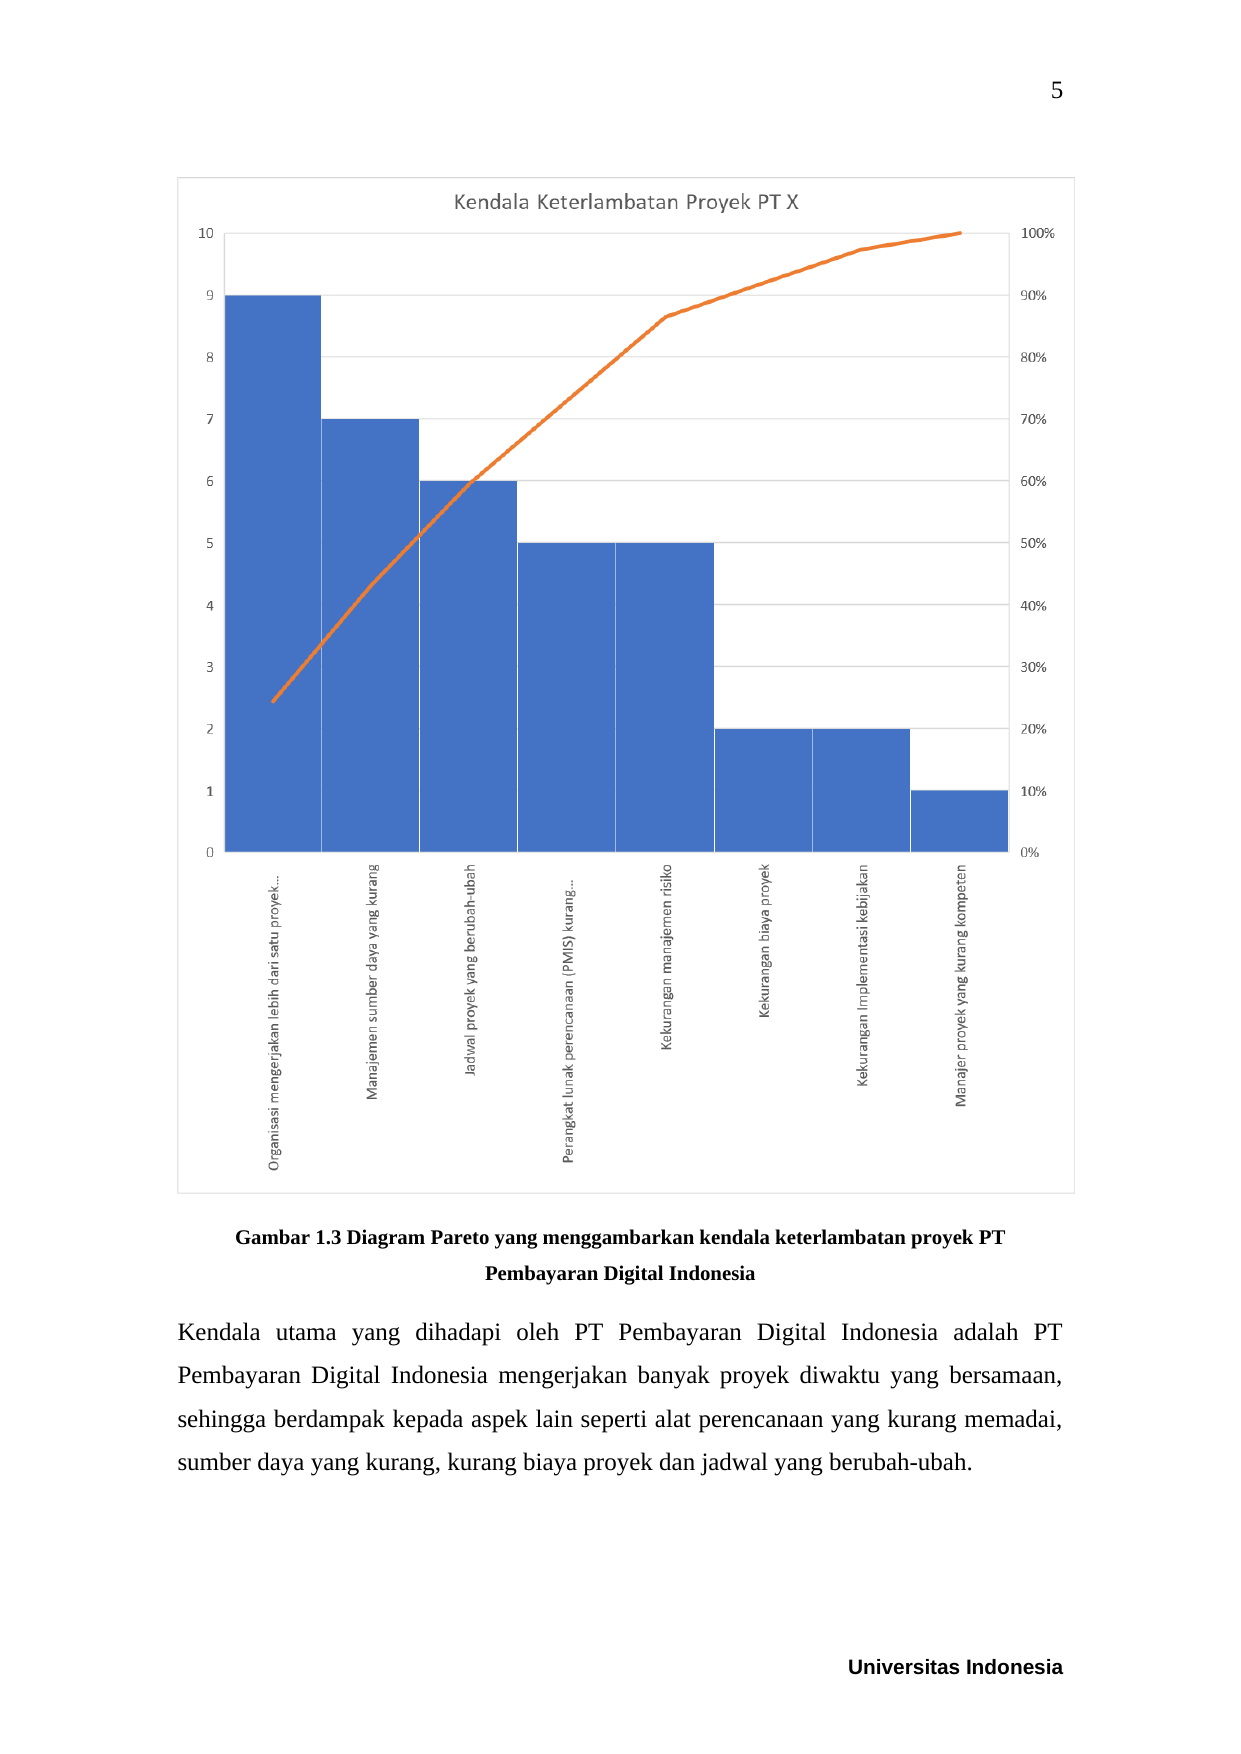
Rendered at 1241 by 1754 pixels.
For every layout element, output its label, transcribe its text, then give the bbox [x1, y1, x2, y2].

picture [177, 177, 1075, 1194]
text Gambar . Diagram Pareto yang menggambarkan kendala keterlambatan proyek PT Pembayaran Digital Indonesia [177, 1224, 1063, 1285]
text Kendala utama yang dihadapi oleh PT Pembayaran Digital Indonesia adalah PT Pembayaran Digital Indonesia mengerjakan banyak proyek diwaktu yang bersamaan, sehingga berdampak kepada aspek lain seperti alat perencanaan yang kurang memadai, sumber daya yang kurang, kurang biaya proyek dan jadwal yang berubah-ubah. [177, 1317, 1063, 1476]
